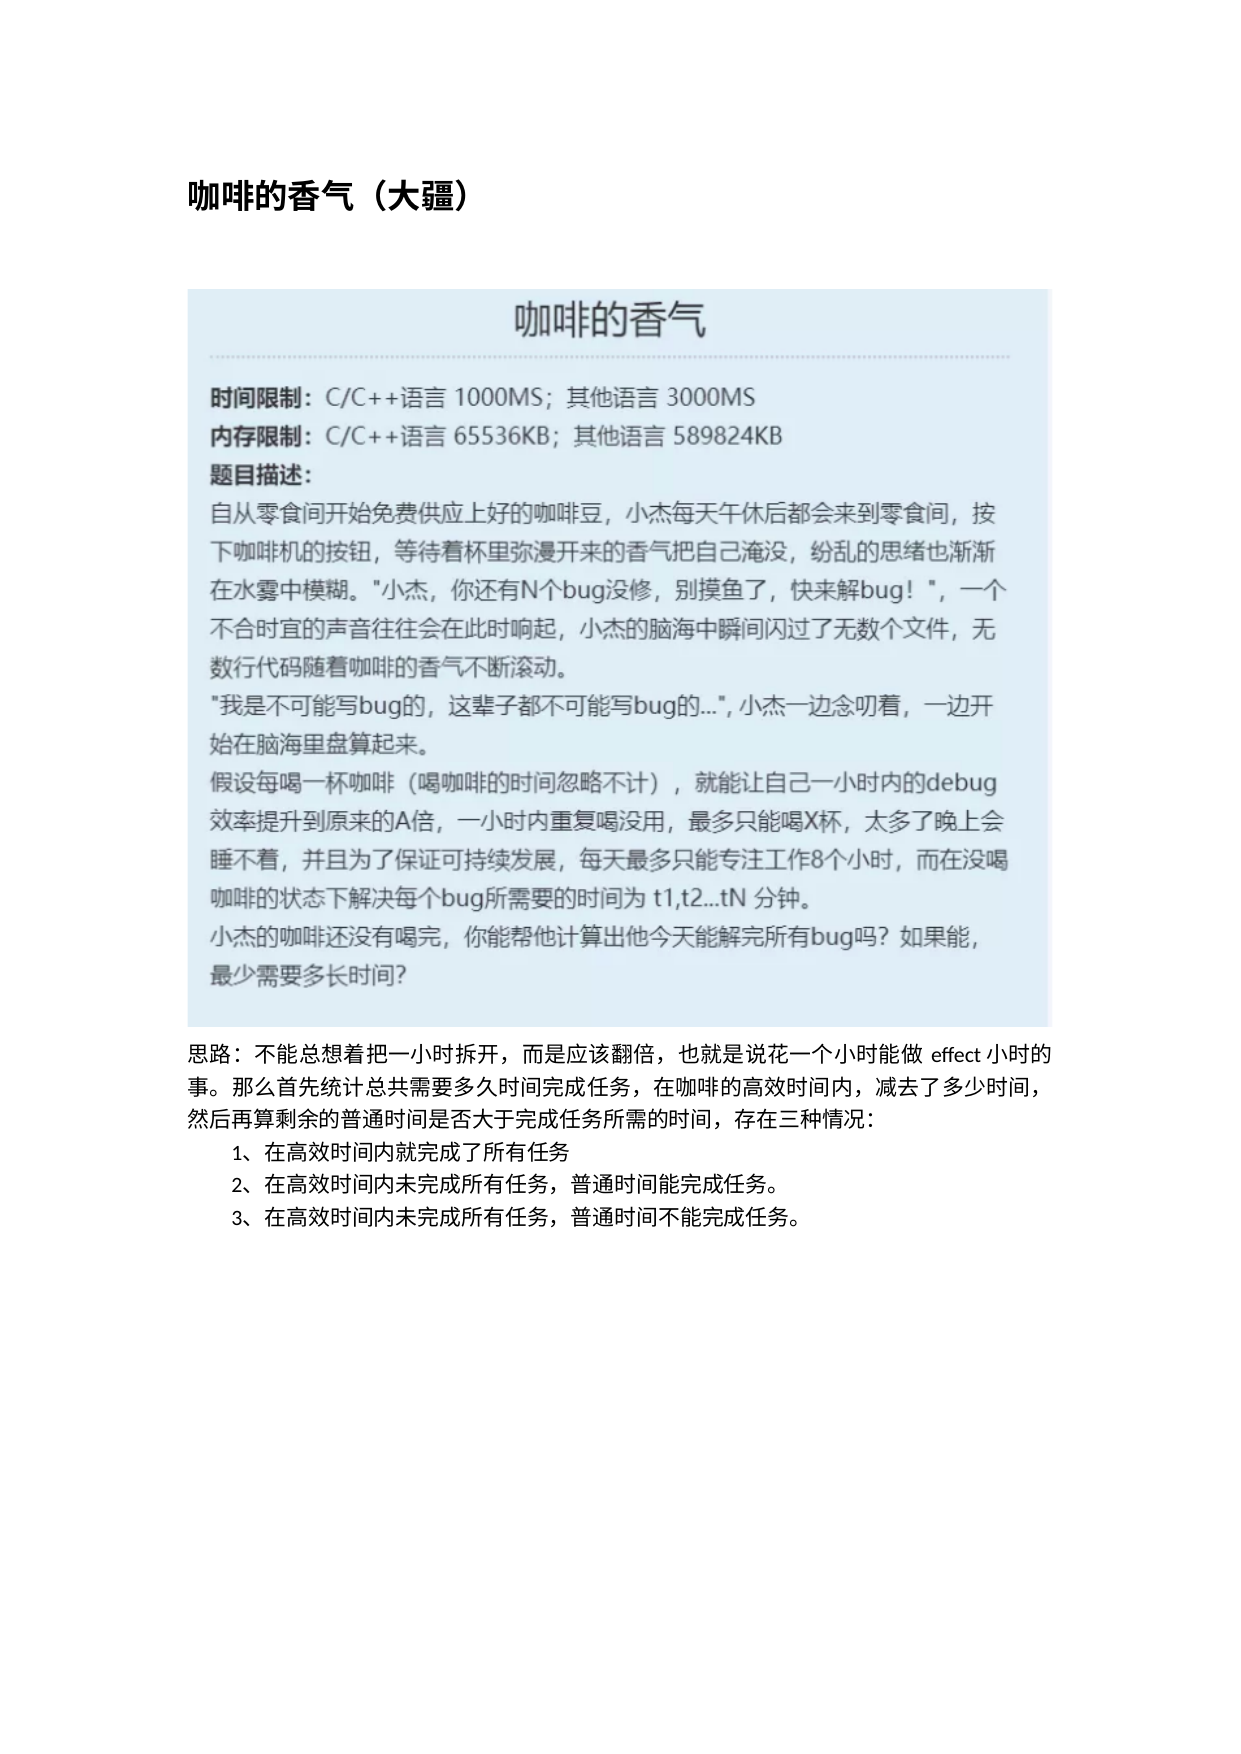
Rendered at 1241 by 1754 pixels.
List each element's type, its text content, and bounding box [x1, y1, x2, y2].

list 在高效时间内就完成了所有任务 [187, 1134, 1053, 1167]
list 在高效时间内未完成所有任务，普通时间不能完成任务。 [187, 1199, 1053, 1232]
list 在高效时间内未完成所有任务，普通时间能完成任务。 [187, 1167, 1053, 1199]
picture [187, 289, 1053, 1027]
subtitle 咖啡的香气（大疆） [187, 162, 1053, 227]
text 思路：不能总想着把一小时拆开，而是应该翻倍，也就是说花一个小时能做effect小时的事。那么首先统计总共需要多久时间完成任务，在咖啡的高效时间内，减去了多少时间，然后再算剩余的普通时间是否大于完成任务所需的时间，存在三种情况： [187, 1037, 1053, 1134]
